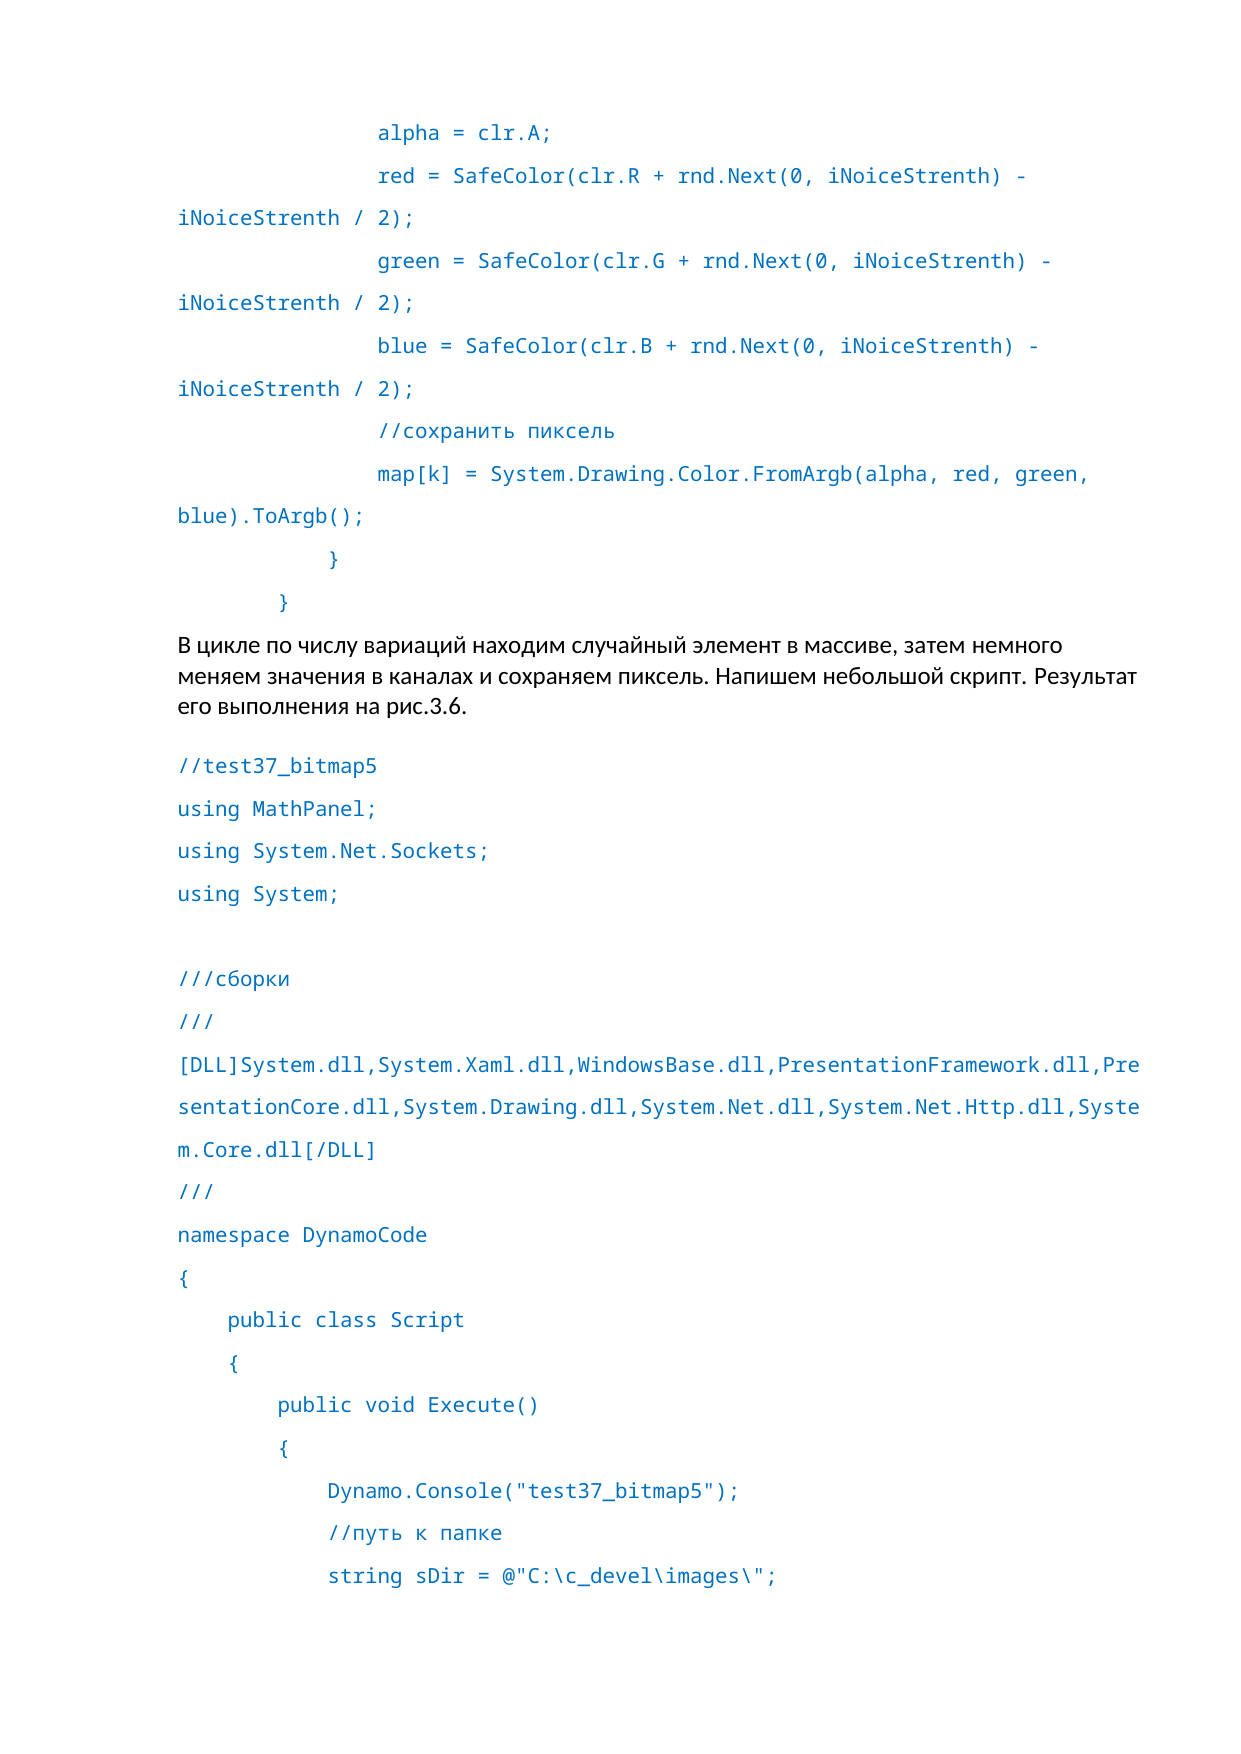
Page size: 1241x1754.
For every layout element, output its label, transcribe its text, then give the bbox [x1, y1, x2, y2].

text ///сборки [177, 964, 1152, 993]
text } [177, 544, 1152, 573]
text using System; [177, 879, 1152, 908]
text Dynamo.Console("test37_bitmap5"); [177, 1476, 1152, 1504]
text public void Execute() [177, 1391, 1152, 1419]
text using MathPanel; [177, 794, 1152, 822]
text using System.Net.Sockets; [177, 837, 1152, 865]
text public class Script [177, 1305, 1152, 1334]
text //сохранить пиксель [177, 416, 1152, 445]
text В цикле по числу вариаций находим случайный элемент в массиве, затем немного меняем значения в каналах и сохраняем пиксель. Напишем небольшой скрипт. Результат его выполнения на рис.3.6. [177, 629, 1152, 721]
text string sDir = @"C:\c_devel\images\"; [177, 1561, 1152, 1589]
text { [177, 1348, 1152, 1376]
text alpha = clr.A; [177, 118, 1152, 147]
text //test37_bitmap5 [177, 751, 1152, 780]
text { [177, 1433, 1152, 1462]
text ///[DLL]System.dll,System.Xaml.dll,WindowsBase.dll,PresentationFramework.dll,PresentationCore.dll,System.Drawing.dll,System.Net.dll,System.Net.Http.dll,System.Core.dll[/DLL] [177, 1007, 1152, 1163]
text { [177, 1263, 1152, 1291]
text map[k] = System.Drawing.Color.FromArgb(alpha, red, green, blue).ToArgb(); [177, 459, 1152, 530]
text green = SafeColor(clr.G + rnd.Next(0, iNoiceStrenth) - iNoiceStrenth / 2); [177, 246, 1152, 317]
text blue = SafeColor(clr.B + rnd.Next(0, iNoiceStrenth) - iNoiceStrenth / 2); [177, 331, 1152, 402]
text } [177, 587, 1152, 615]
text //путь к папке [177, 1518, 1152, 1547]
text /// [177, 1177, 1152, 1206]
text red = SafeColor(clr.R + rnd.Next(0, iNoiceStrenth) - iNoiceStrenth / 2); [177, 161, 1152, 232]
text namespace DynamoCode [177, 1220, 1152, 1248]
